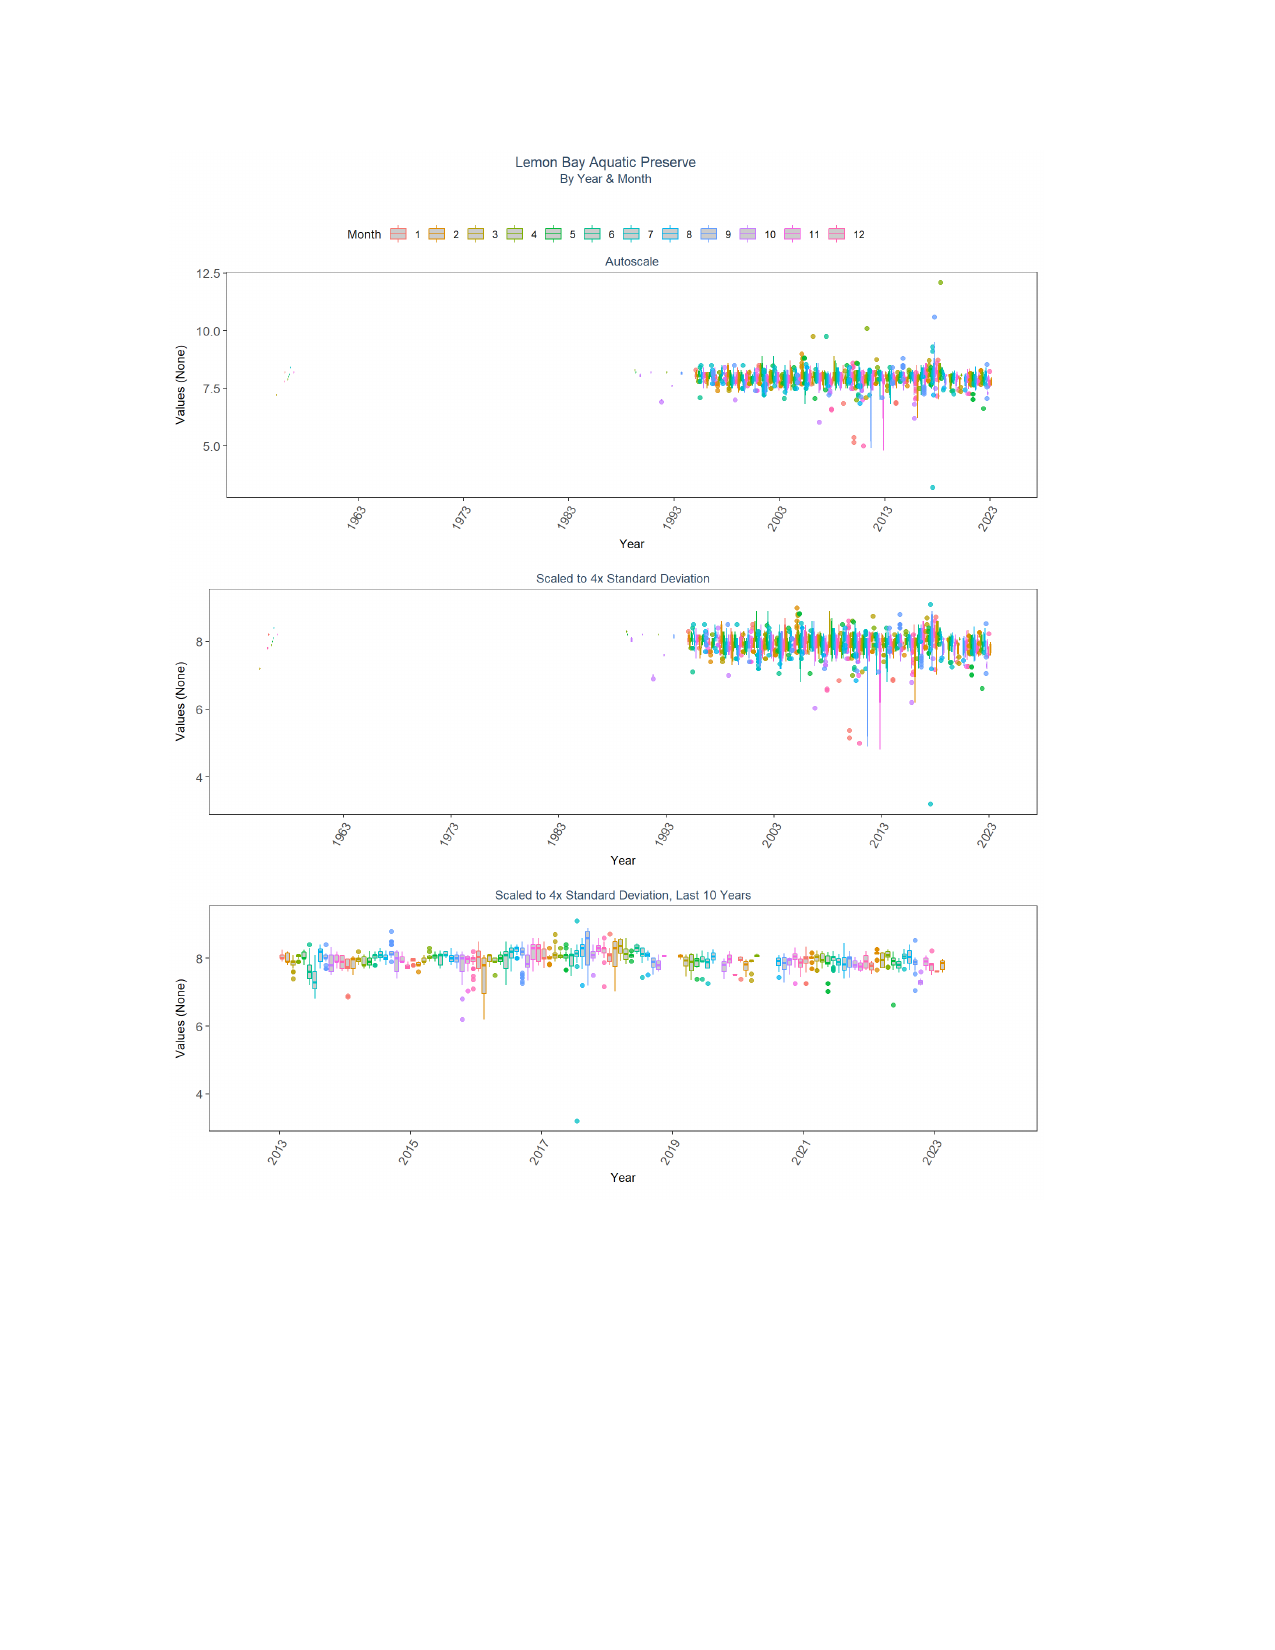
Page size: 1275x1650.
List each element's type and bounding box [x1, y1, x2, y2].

picture [168, 150, 1044, 1200]
